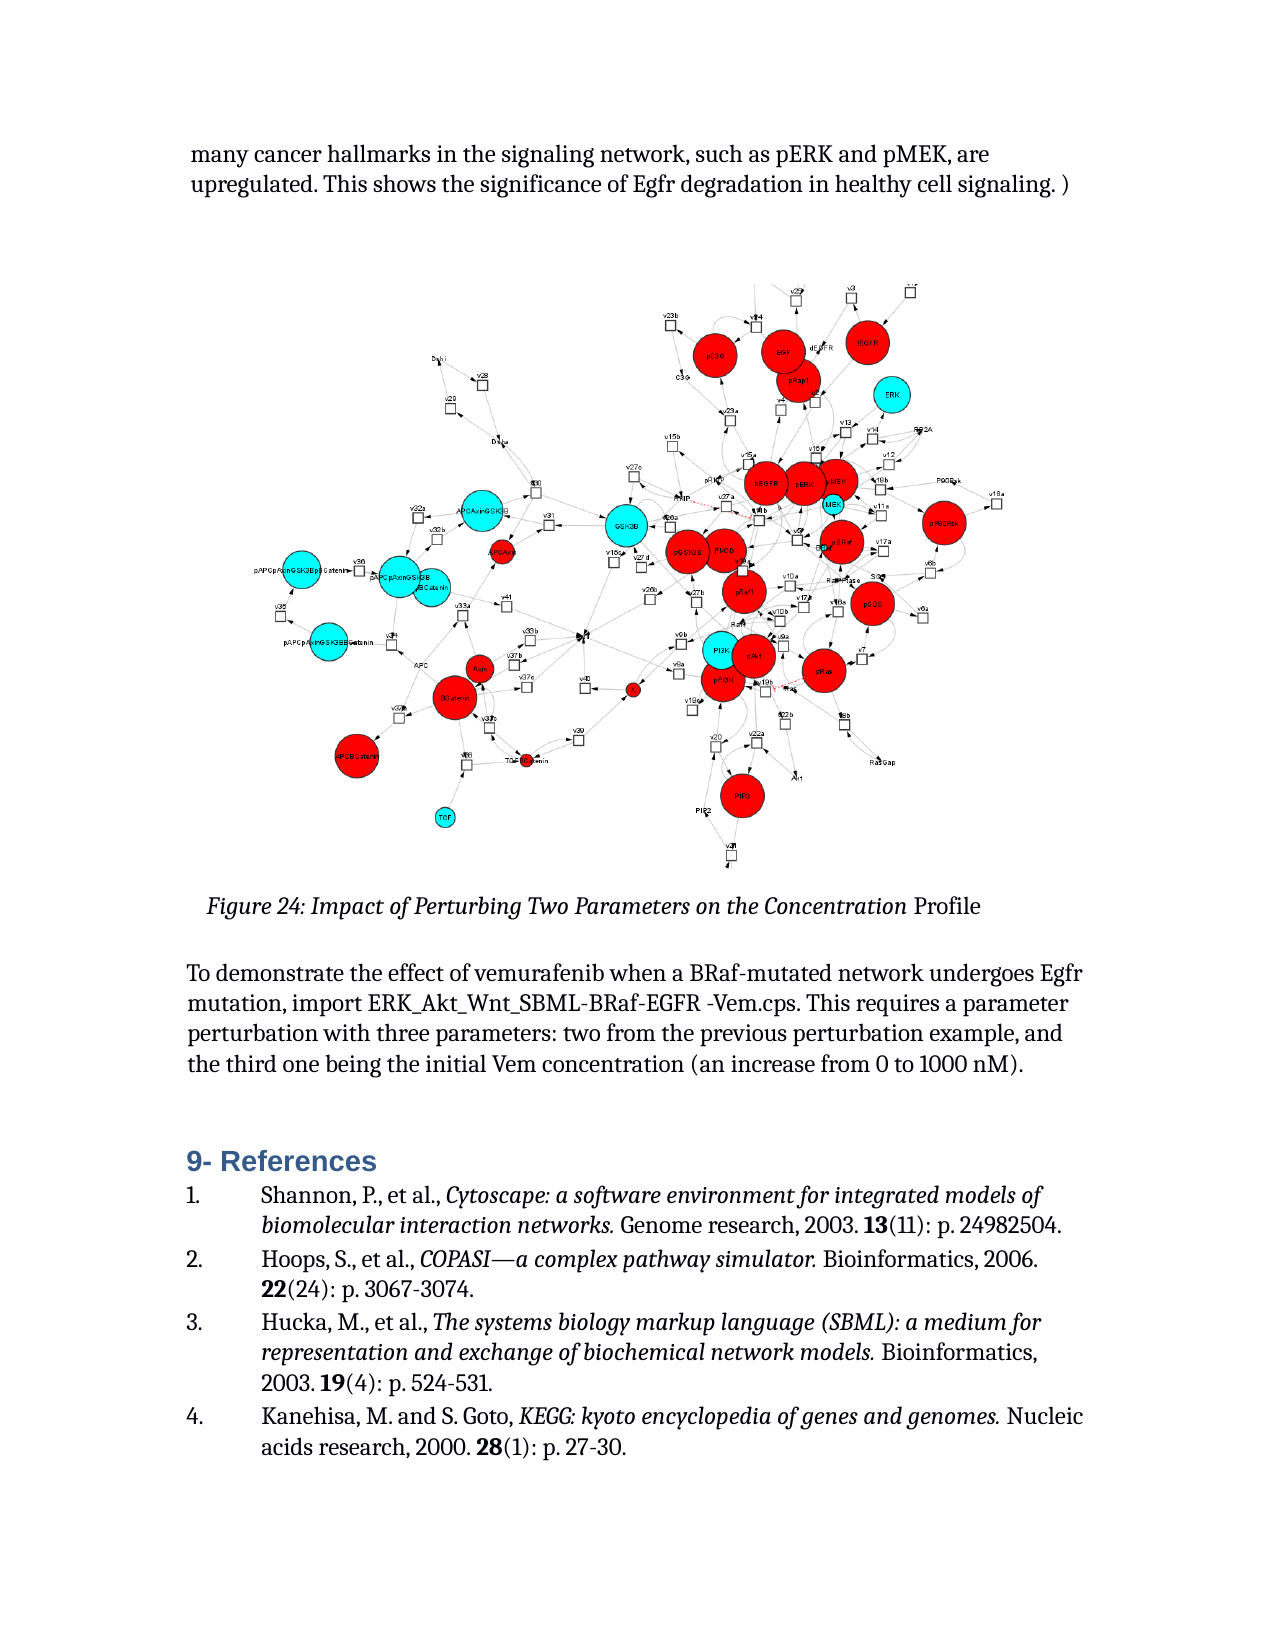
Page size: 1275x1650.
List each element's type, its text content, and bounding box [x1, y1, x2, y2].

list Hucka, M., et al., The systems biology markup language (SBML): a medium for representation and exchange of biochemical network models. Bioinformatics, 2003. 19(4): p. 524-531. [186, 1308, 1094, 1397]
text Figure 24: Impact of Perturbing Two Parameters on the Concentration Profile [206, 892, 1099, 921]
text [189, 140, 1077, 199]
picture [226, 284, 1017, 869]
list Kanehisa, M. and S. Goto, KEGG: kyoto encyclopedia of genes and genomes. Nucleic acids research, 2000. 28(1): p. 27-30. [186, 1402, 1094, 1461]
list Hoops, S., et al., COPASI—a complex pathway simulator. Bioinformatics, 2006. 22(24): p. 3067-3074. [186, 1245, 1094, 1304]
subtitle 9- References [186, 1144, 1164, 1178]
text To demonstrate the effect of vemurafenib when a BRaf-mutated network undergoes Egfr mutation, import ERK_Akt_Wnt_SBML-BRaf-EGFR -Vem.cps. This requires a parameter perturbation with three parameters: two from the previous perturbation example, and the third one being the initial Vem concentration (an increase from 0 to 1000 nM). [186, 958, 1088, 1078]
list Shannon, P., et al., Cytoscape: a software environment for integrated models of biomolecular interaction networks. Genome research, 2003. 13(11): p. 24982504. [186, 1181, 1094, 1240]
